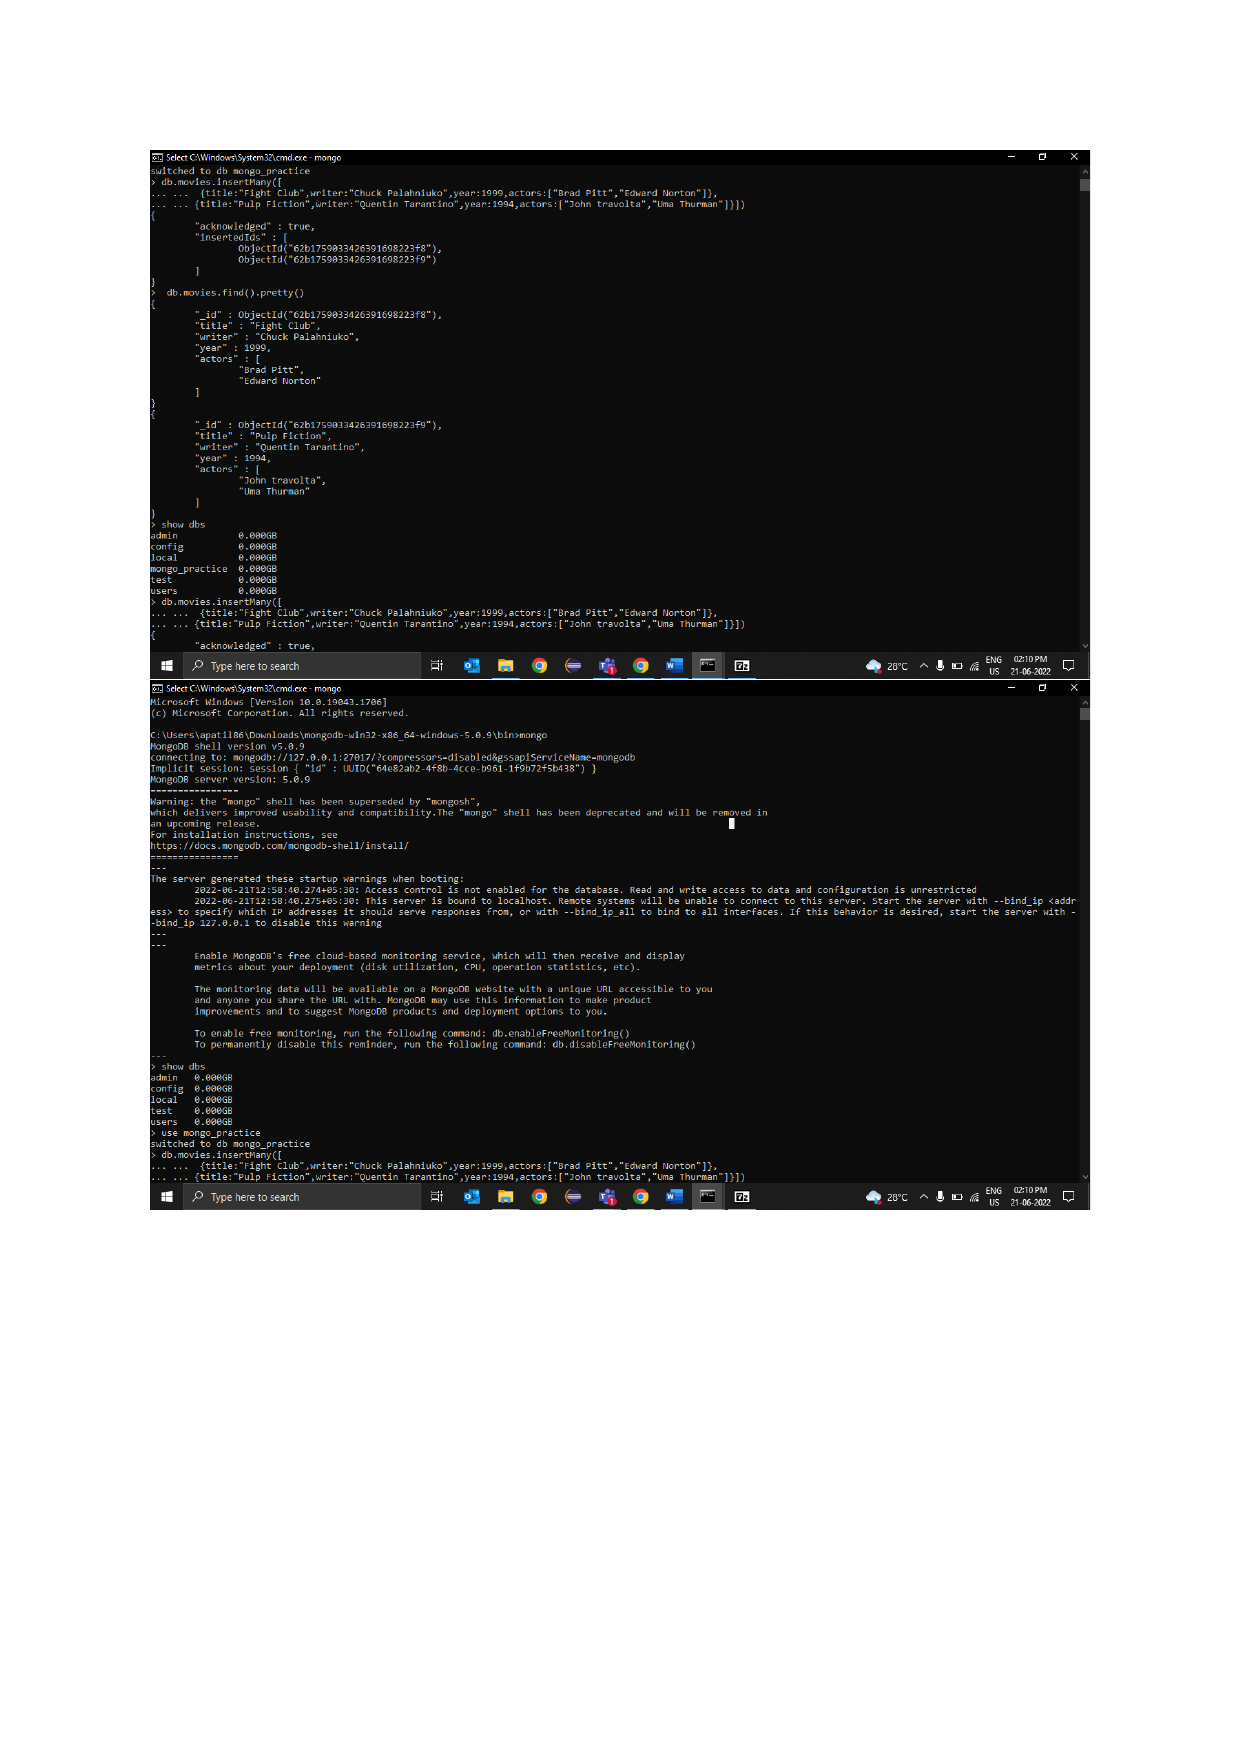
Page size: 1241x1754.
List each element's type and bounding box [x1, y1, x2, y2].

picture [150, 680, 1091, 1210]
picture [150, 150, 1091, 679]
